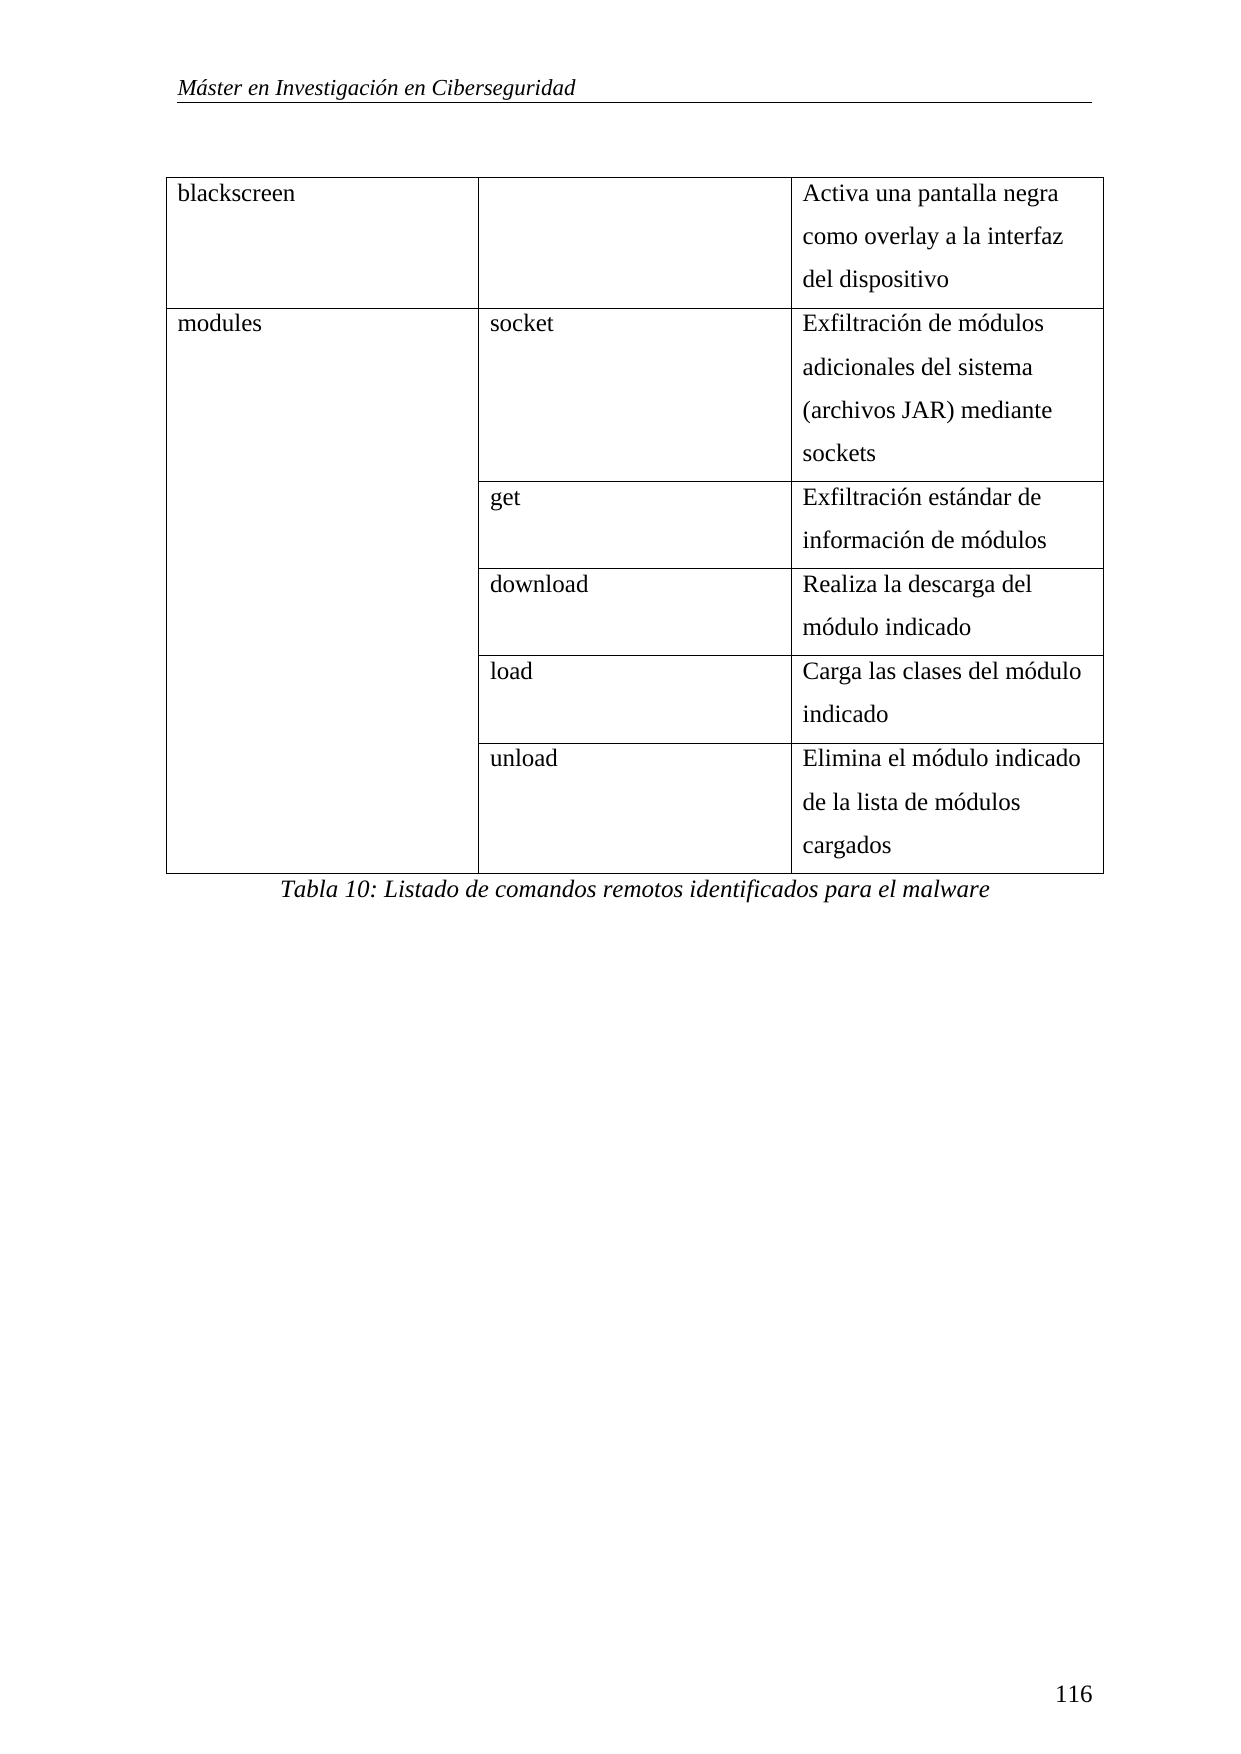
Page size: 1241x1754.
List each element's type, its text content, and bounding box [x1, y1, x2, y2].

text Tabla 10: Listado de comandos remotos identificados para el malware [177, 874, 1092, 903]
table_cell [479, 178, 791, 307]
table_cell download [479, 569, 791, 655]
table_cell load [479, 656, 791, 742]
table_cell Realiza la descarga del módulo indicado [792, 569, 1103, 655]
table_cell Carga las clases del módulo indicado [792, 656, 1103, 742]
table_cell Exfiltración estándar de información de módulos [792, 482, 1103, 568]
table_cell socket [479, 309, 791, 481]
table_cell Elimina el módulo indicado de la lista de módulos cargados [792, 744, 1103, 873]
table_cell Exfiltración de módulos adicionales del sistema (archivos JAR) mediante sockets [792, 309, 1103, 481]
table_cell blackscreen [167, 178, 478, 307]
table_cell get [479, 482, 791, 568]
table_cell unload [479, 744, 791, 873]
table_cell modules [167, 309, 478, 873]
table_cell Activa una pantalla negra como overlay a la interfaz del dispositivo [792, 178, 1103, 307]
